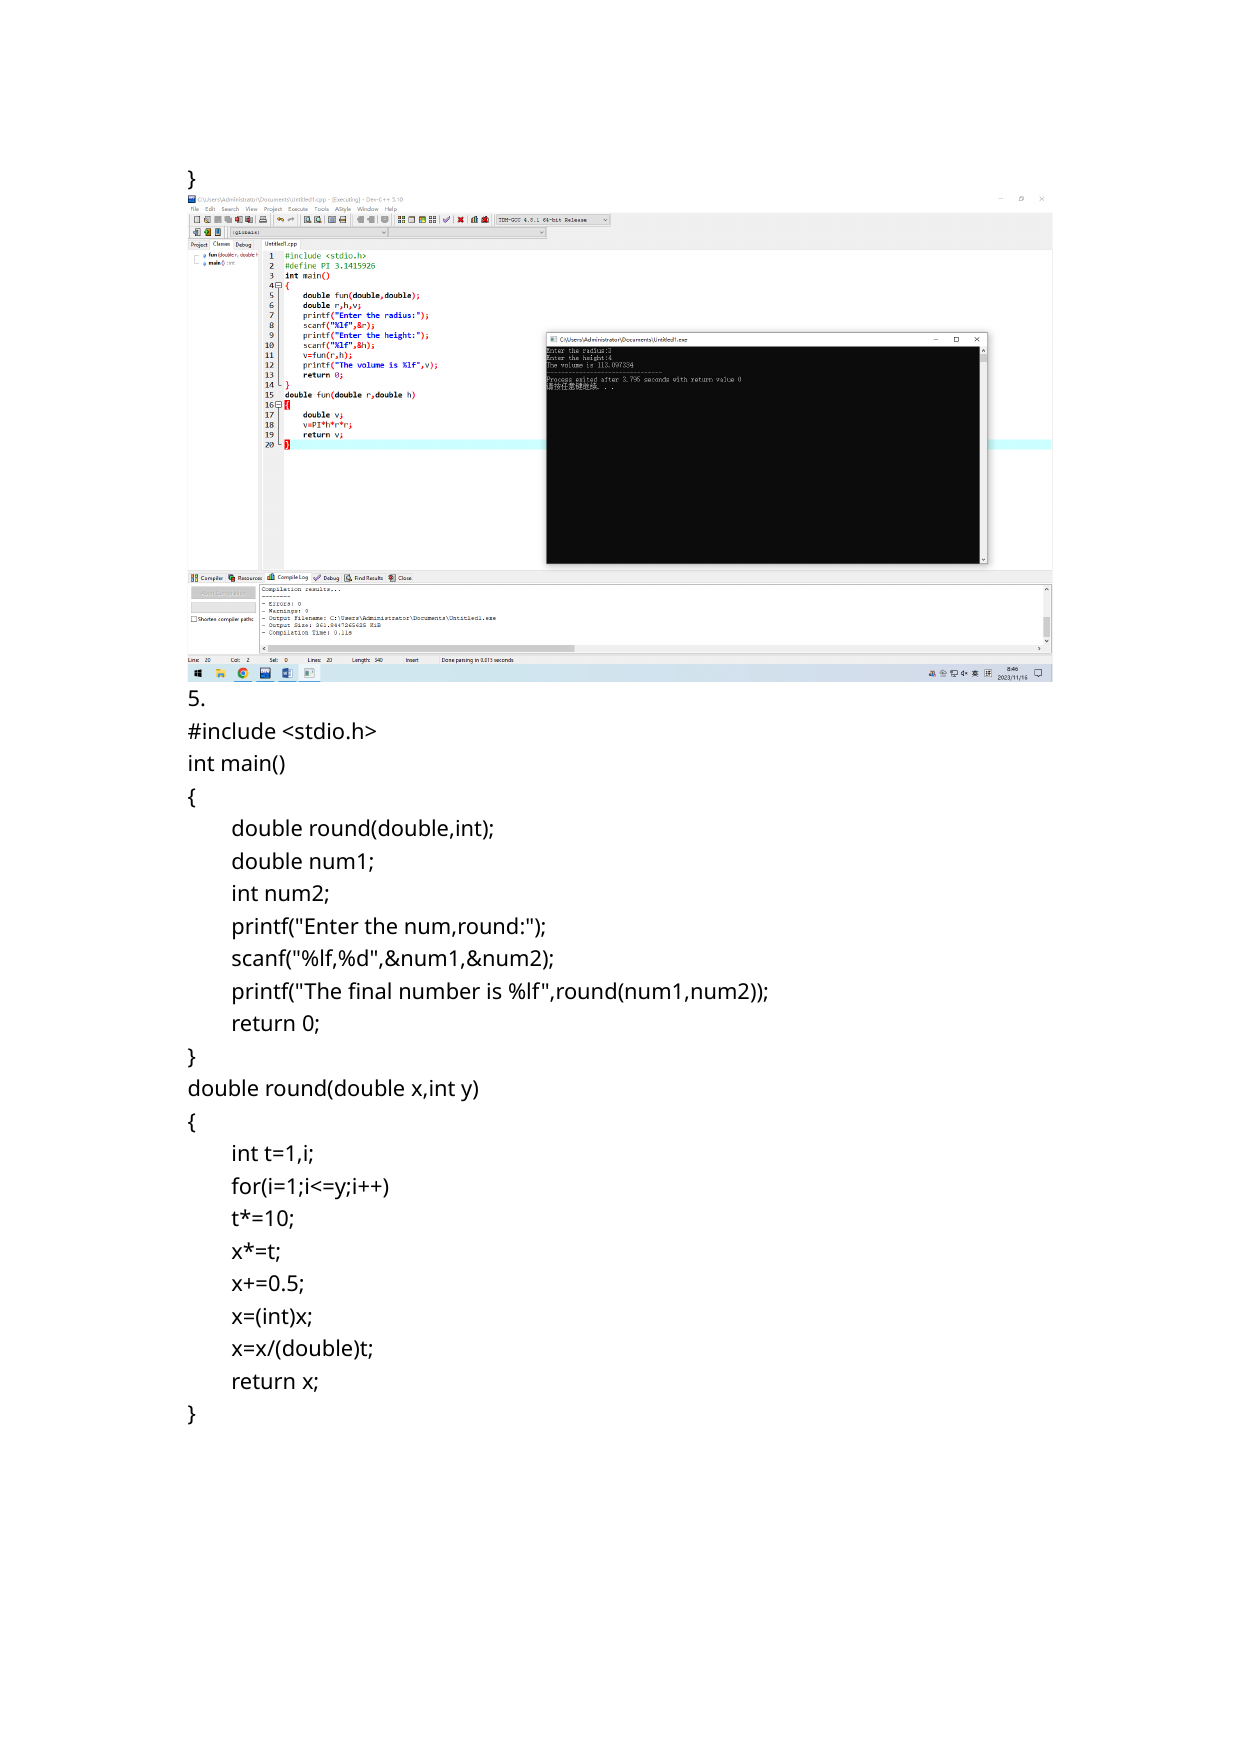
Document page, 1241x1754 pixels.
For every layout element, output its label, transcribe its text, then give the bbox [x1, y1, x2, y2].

text return x; [187, 1364, 1053, 1397]
text x=x/(double)t; [187, 1332, 1053, 1364]
text } [187, 1397, 1053, 1429]
text int t=1,i; [187, 1137, 1053, 1169]
text } [187, 1039, 1053, 1072]
text double num1; [187, 844, 1053, 877]
text printf("Enter the num,round:"); [187, 909, 1053, 942]
text double round(double,int); [187, 812, 1053, 844]
picture [187, 194, 1053, 682]
text t*=10; [187, 1202, 1053, 1234]
text x*=t; [187, 1234, 1053, 1267]
text { [187, 1104, 1053, 1137]
text 5. [187, 682, 1053, 714]
text int main() [187, 747, 1053, 779]
text x+=0.5; [187, 1267, 1053, 1299]
text for(i=1;i<=y;i++) [187, 1169, 1053, 1202]
text scanf("%lf,%d",&num1,&num2); [187, 942, 1053, 974]
text #include <stdio.h> [187, 714, 1053, 747]
text } [187, 162, 1053, 194]
text return 0; [187, 1007, 1053, 1039]
text printf("The final number is %lf",round(num1,num2)); [187, 974, 1053, 1007]
text { [187, 779, 1053, 812]
text x=(int)x; [187, 1299, 1053, 1332]
text double round(double x,int y) [187, 1072, 1053, 1104]
text int num2; [187, 877, 1053, 909]
